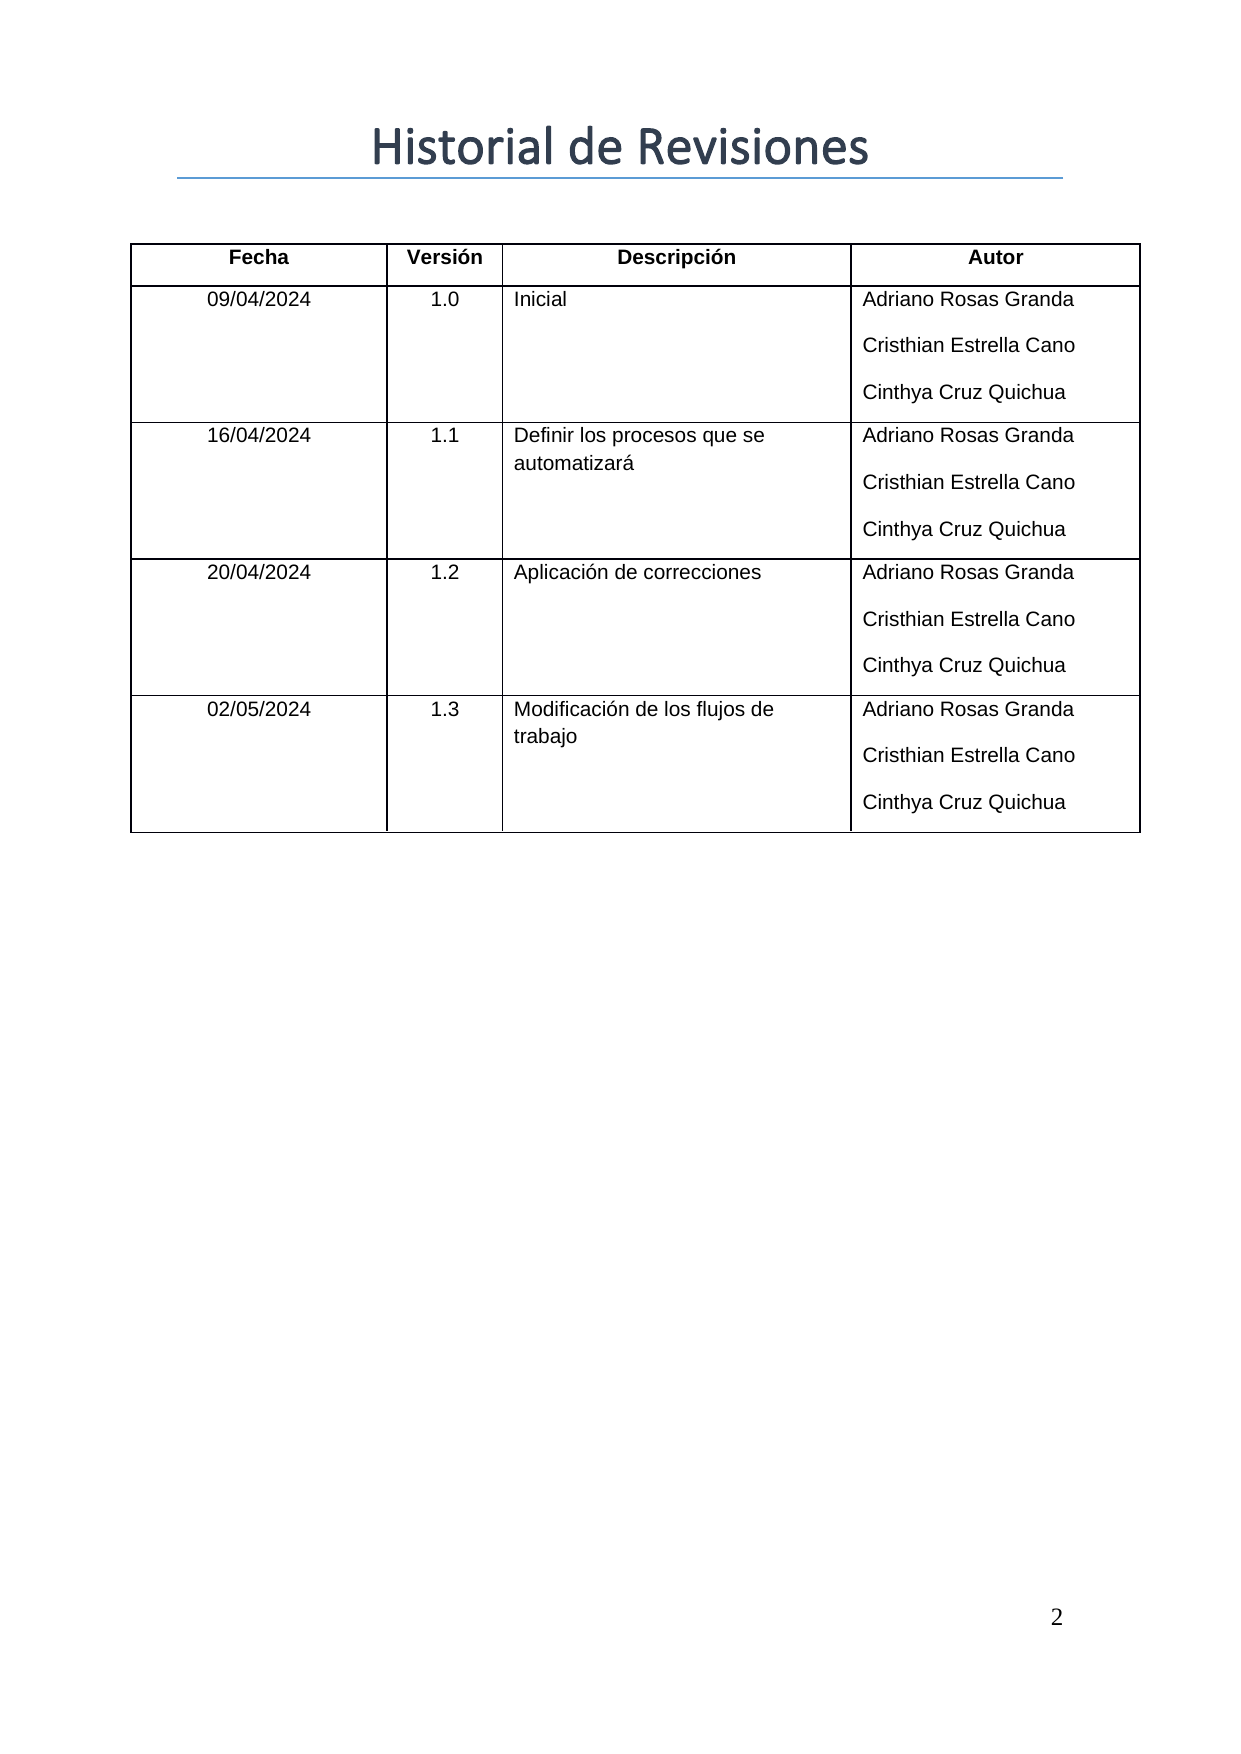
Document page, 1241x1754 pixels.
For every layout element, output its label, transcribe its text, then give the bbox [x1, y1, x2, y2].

title Historial de Revisiones [177, 111, 1063, 177]
table_header Autor [852, 245, 1139, 285]
table_header Descripción [503, 245, 850, 285]
table_cell Adriano Rosas Granda Cristhian Estrella Cano Cinthya Cruz Quichua [852, 696, 1139, 831]
table_cell 20/04/2024 [132, 560, 386, 695]
table_cell 1.2 [388, 560, 502, 695]
table_header Fecha [132, 245, 386, 285]
table_cell Adriano Rosas Granda Cristhian Estrella Cano Cinthya Cruz Quichua [852, 423, 1139, 558]
table_cell 1.3 [388, 696, 502, 831]
table_cell Inicial [503, 287, 850, 422]
table_cell Definir los procesos que se automatizará [503, 423, 850, 558]
table_cell Adriano Rosas Granda Cristhian Estrella Cano Cinthya Cruz Quichua [852, 287, 1139, 422]
table_header Versión [388, 245, 502, 285]
table_cell 1.0 [388, 287, 502, 422]
table_cell 02/05/2024 [132, 696, 386, 831]
table_cell Aplicación de correcciones [503, 560, 850, 695]
table_cell 09/04/2024 [132, 287, 386, 422]
table_cell Modificación de los flujos de trabajo [503, 696, 850, 831]
table_cell Adriano Rosas Granda Cristhian Estrella Cano Cinthya Cruz Quichua [852, 560, 1139, 695]
table_cell 1.1 [388, 423, 502, 558]
table_cell 16/04/2024 [132, 423, 386, 558]
